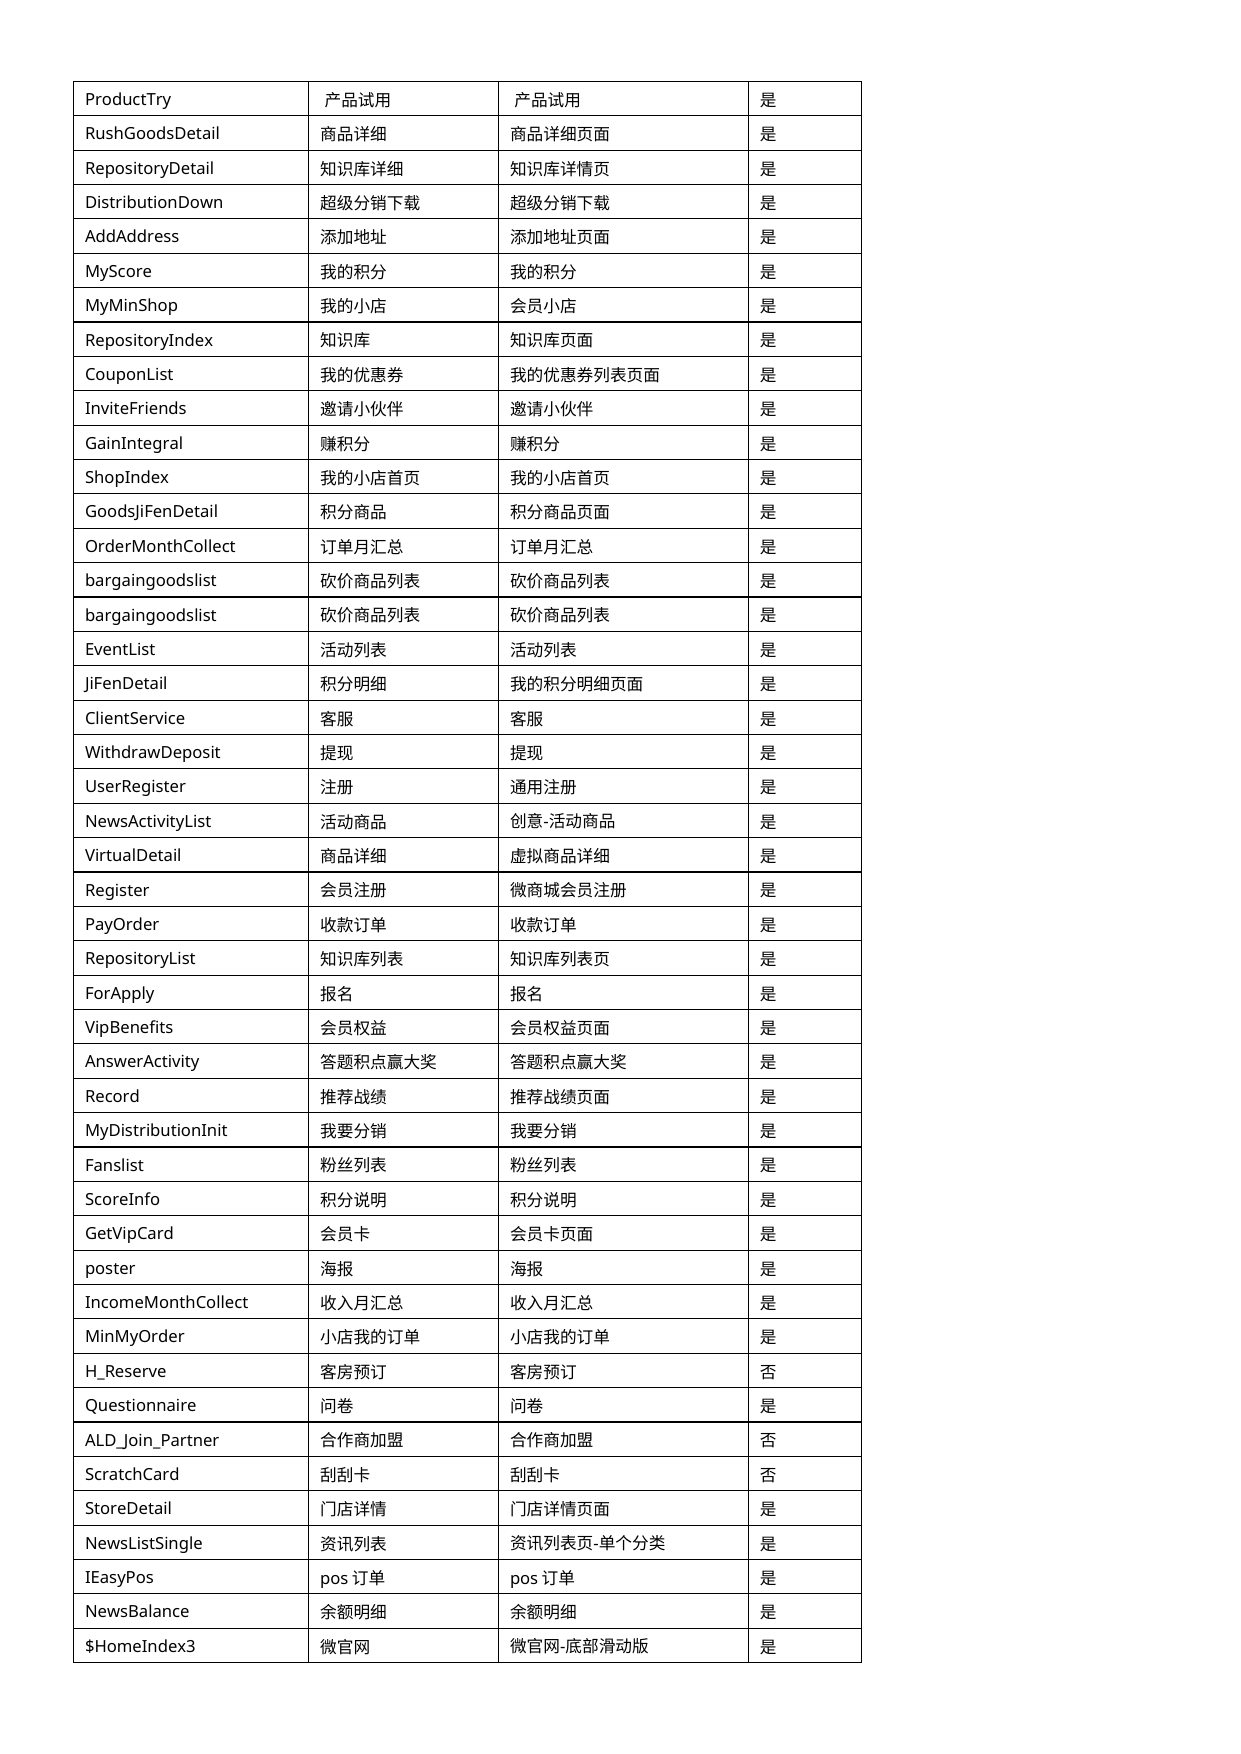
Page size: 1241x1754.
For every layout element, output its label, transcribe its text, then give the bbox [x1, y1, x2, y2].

table_cell 粉丝列表 [309, 1148, 498, 1181]
table_cell 是 [749, 116, 861, 149]
table_cell 客服 [499, 701, 748, 734]
table_cell 问卷 [309, 1388, 498, 1421]
table_cell 积分说明 [499, 1182, 748, 1215]
table_cell 订单月汇总 [499, 529, 748, 562]
table_cell InviteFriends [74, 391, 308, 424]
table_cell bargaingoodslist [74, 598, 308, 631]
table_cell 商品详细 [309, 838, 498, 871]
table_cell RepositoryIndex [74, 323, 308, 356]
table_cell OrderMonthCollect [74, 529, 308, 562]
table_cell 客服 [309, 701, 498, 734]
table_cell 是 [749, 941, 861, 974]
table_cell 门店详情页面 [499, 1491, 748, 1524]
table_cell 积分商品页面 [499, 494, 748, 528]
table_cell 是 [749, 460, 861, 493]
table_cell 我要分销 [309, 1113, 498, 1146]
table_cell JiFenDetail [74, 666, 308, 699]
table_cell 推荐战绩 [309, 1079, 498, 1112]
table_cell ClientService [74, 701, 308, 734]
table_cell 是 [749, 1044, 861, 1078]
table_cell 会员卡页面 [499, 1216, 748, 1249]
table_cell StoreDetail [74, 1491, 308, 1524]
table_cell 否 [749, 1457, 861, 1490]
table_cell 我要分销 [499, 1113, 748, 1146]
table_cell 是 [749, 82, 861, 115]
table_cell RepositoryDetail [74, 151, 308, 184]
table_cell 知识库列表页 [499, 941, 748, 974]
table_cell 是 [749, 357, 861, 390]
table_cell 砍价商品列表 [309, 563, 498, 596]
table_cell WithdrawDeposit [74, 735, 308, 768]
table_cell 知识库列表 [309, 941, 498, 974]
table_cell $HomeIndex3 [74, 1629, 308, 1662]
table_cell 是 [749, 1182, 861, 1215]
table_cell 邀请小伙伴 [309, 391, 498, 424]
table_cell 赚积分 [499, 426, 748, 459]
table_cell 报名 [499, 976, 748, 1009]
table_cell 我的积分明细页面 [499, 666, 748, 699]
table_cell 砍价商品列表 [309, 598, 498, 631]
table_cell 是 [749, 735, 861, 768]
table_cell 合作商加盟 [309, 1423, 498, 1456]
table_cell pos订单 [499, 1560, 748, 1593]
table_cell MinMyOrder [74, 1319, 308, 1353]
table_cell 虚拟商品详细 [499, 838, 748, 871]
table_cell 门店详情 [309, 1491, 498, 1524]
table_cell 是 [749, 769, 861, 803]
table_cell 是 [749, 1491, 861, 1524]
table_cell ALD_Join_Partner [74, 1423, 308, 1456]
table_cell 邀请小伙伴 [499, 391, 748, 424]
table_cell 是 [749, 219, 861, 253]
table_cell 会员权益 [309, 1010, 498, 1043]
table_cell Register [74, 873, 308, 906]
table_cell AnswerActivity [74, 1044, 308, 1078]
table_cell 是 [749, 1251, 861, 1284]
table_cell 是 [749, 598, 861, 631]
table_cell 是 [749, 185, 861, 218]
table_cell 是 [749, 838, 861, 871]
table_cell 是 [749, 426, 861, 459]
table_cell ForApply [74, 976, 308, 1009]
table_cell 产品试用 [499, 82, 748, 115]
table_cell IncomeMonthCollect [74, 1285, 308, 1318]
table_cell 是 [749, 563, 861, 596]
table_cell 是 [749, 254, 861, 287]
table_cell bargaingoodslist [74, 563, 308, 596]
table_cell NewsBalance [74, 1594, 308, 1628]
table_cell 收款订单 [309, 907, 498, 940]
table_cell GoodsJiFenDetail [74, 494, 308, 528]
table_cell NewsListSingle [74, 1526, 308, 1559]
table_cell 订单月汇总 [309, 529, 498, 562]
table_cell 添加地址 [309, 219, 498, 253]
table_cell 会员卡 [309, 1216, 498, 1249]
table_cell NewsActivityList [74, 804, 308, 837]
table_cell 超级分销下载 [499, 185, 748, 218]
table_cell 小店我的订单 [309, 1319, 498, 1353]
table_cell 资讯列表 [309, 1526, 498, 1559]
table_cell 否 [749, 1423, 861, 1456]
table_cell 积分明细 [309, 666, 498, 699]
table_cell 注册 [309, 769, 498, 803]
table_cell Fanslist [74, 1148, 308, 1181]
table_cell 是 [749, 151, 861, 184]
table_cell DistributionDown [74, 185, 308, 218]
table_cell 提现 [309, 735, 498, 768]
table_cell 是 [749, 1594, 861, 1628]
table_cell 合作商加盟 [499, 1423, 748, 1456]
table_cell MyDistributionInit [74, 1113, 308, 1146]
table_cell Record [74, 1079, 308, 1112]
table_cell 问卷 [499, 1388, 748, 1421]
table_cell Questionnaire [74, 1388, 308, 1421]
table_cell 收入月汇总 [309, 1285, 498, 1318]
table_cell 砍价商品列表 [499, 563, 748, 596]
table_cell 我的小店首页 [499, 460, 748, 493]
table_cell 活动列表 [309, 632, 498, 665]
table_cell 报名 [309, 976, 498, 1009]
table_cell 知识库页面 [499, 323, 748, 356]
table_cell AddAddress [74, 219, 308, 253]
table_cell 产品试用 [309, 82, 498, 115]
table_cell ShopIndex [74, 460, 308, 493]
table_cell 推荐战绩页面 [499, 1079, 748, 1112]
table_cell 我的积分 [309, 254, 498, 287]
table_cell 砍价商品列表 [499, 598, 748, 631]
table_cell 资讯列表页-单个分类 [499, 1526, 748, 1559]
table_cell 是 [749, 1560, 861, 1593]
table_cell ProductTry [74, 82, 308, 115]
table_cell 我的小店 [309, 288, 498, 321]
table_cell 是 [749, 701, 861, 734]
table_cell RepositoryList [74, 941, 308, 974]
table_cell 通用注册 [499, 769, 748, 803]
table_cell 是 [749, 873, 861, 906]
table_cell 收款订单 [499, 907, 748, 940]
table_cell 会员小店 [499, 288, 748, 321]
table_cell 会员权益页面 [499, 1010, 748, 1043]
table_cell 微官网-底部滑动版 [499, 1629, 748, 1662]
table_cell 刮刮卡 [309, 1457, 498, 1490]
table_cell 否 [749, 1354, 861, 1387]
table_cell 是 [749, 391, 861, 424]
table_cell 是 [749, 529, 861, 562]
table_cell GainIntegral [74, 426, 308, 459]
table_cell H_Reserve [74, 1354, 308, 1387]
table_cell 是 [749, 1010, 861, 1043]
table_cell 是 [749, 1113, 861, 1146]
table_cell 活动列表 [499, 632, 748, 665]
table_cell 是 [749, 1079, 861, 1112]
table_cell poster [74, 1251, 308, 1284]
table_cell RushGoodsDetail [74, 116, 308, 149]
table_cell 商品详细 [309, 116, 498, 149]
table_cell ScratchCard [74, 1457, 308, 1490]
table_cell 余额明细 [499, 1594, 748, 1628]
table_cell 积分商品 [309, 494, 498, 528]
table_cell 是 [749, 288, 861, 321]
table_cell 微商城会员注册 [499, 873, 748, 906]
table_cell 我的小店首页 [309, 460, 498, 493]
table_cell EventList [74, 632, 308, 665]
table_cell ScoreInfo [74, 1182, 308, 1215]
table_cell 海报 [309, 1251, 498, 1284]
table_cell 是 [749, 1148, 861, 1181]
table_cell 小店我的订单 [499, 1319, 748, 1353]
table_cell 是 [749, 1285, 861, 1318]
table_cell 我的积分 [499, 254, 748, 287]
table_cell 我的优惠券列表页面 [499, 357, 748, 390]
table_cell IEasyPos [74, 1560, 308, 1593]
table_cell 是 [749, 976, 861, 1009]
table_cell GetVipCard [74, 1216, 308, 1249]
table_cell 余额明细 [309, 1594, 498, 1628]
table_cell 刮刮卡 [499, 1457, 748, 1490]
table_cell 添加地址页面 [499, 219, 748, 253]
table_cell 是 [749, 632, 861, 665]
table_cell UserRegister [74, 769, 308, 803]
table_cell 会员注册 [309, 873, 498, 906]
table_cell VirtualDetail [74, 838, 308, 871]
table_cell 商品详细页面 [499, 116, 748, 149]
table_cell PayOrder [74, 907, 308, 940]
table_cell 是 [749, 1629, 861, 1662]
table_cell MyMinShop [74, 288, 308, 321]
table_cell 是 [749, 1388, 861, 1421]
table_cell 是 [749, 804, 861, 837]
table_cell 我的优惠券 [309, 357, 498, 390]
table_cell 是 [749, 1526, 861, 1559]
table_cell 超级分销下载 [309, 185, 498, 218]
table_cell 答题积点赢大奖 [309, 1044, 498, 1078]
table_cell 是 [749, 323, 861, 356]
table_cell 微官网 [309, 1629, 498, 1662]
table_cell 是 [749, 1319, 861, 1353]
table_cell 创意-活动商品 [499, 804, 748, 837]
table_cell 活动商品 [309, 804, 498, 837]
table_cell CouponList [74, 357, 308, 390]
table_cell 收入月汇总 [499, 1285, 748, 1318]
table_cell VipBenefits [74, 1010, 308, 1043]
table_cell 知识库详情页 [499, 151, 748, 184]
table_cell 答题积点赢大奖 [499, 1044, 748, 1078]
table_cell 海报 [499, 1251, 748, 1284]
table_cell 知识库详细 [309, 151, 498, 184]
table_cell 积分说明 [309, 1182, 498, 1215]
table_cell 客房预订 [499, 1354, 748, 1387]
table_cell 提现 [499, 735, 748, 768]
table_cell 粉丝列表 [499, 1148, 748, 1181]
table_cell 是 [749, 1216, 861, 1249]
table_cell pos订单 [309, 1560, 498, 1593]
table_cell 是 [749, 907, 861, 940]
table_cell 是 [749, 494, 861, 528]
table_cell MyScore [74, 254, 308, 287]
table_cell 客房预订 [309, 1354, 498, 1387]
table_cell 赚积分 [309, 426, 498, 459]
table_cell 是 [749, 666, 861, 699]
table_cell 知识库 [309, 323, 498, 356]
